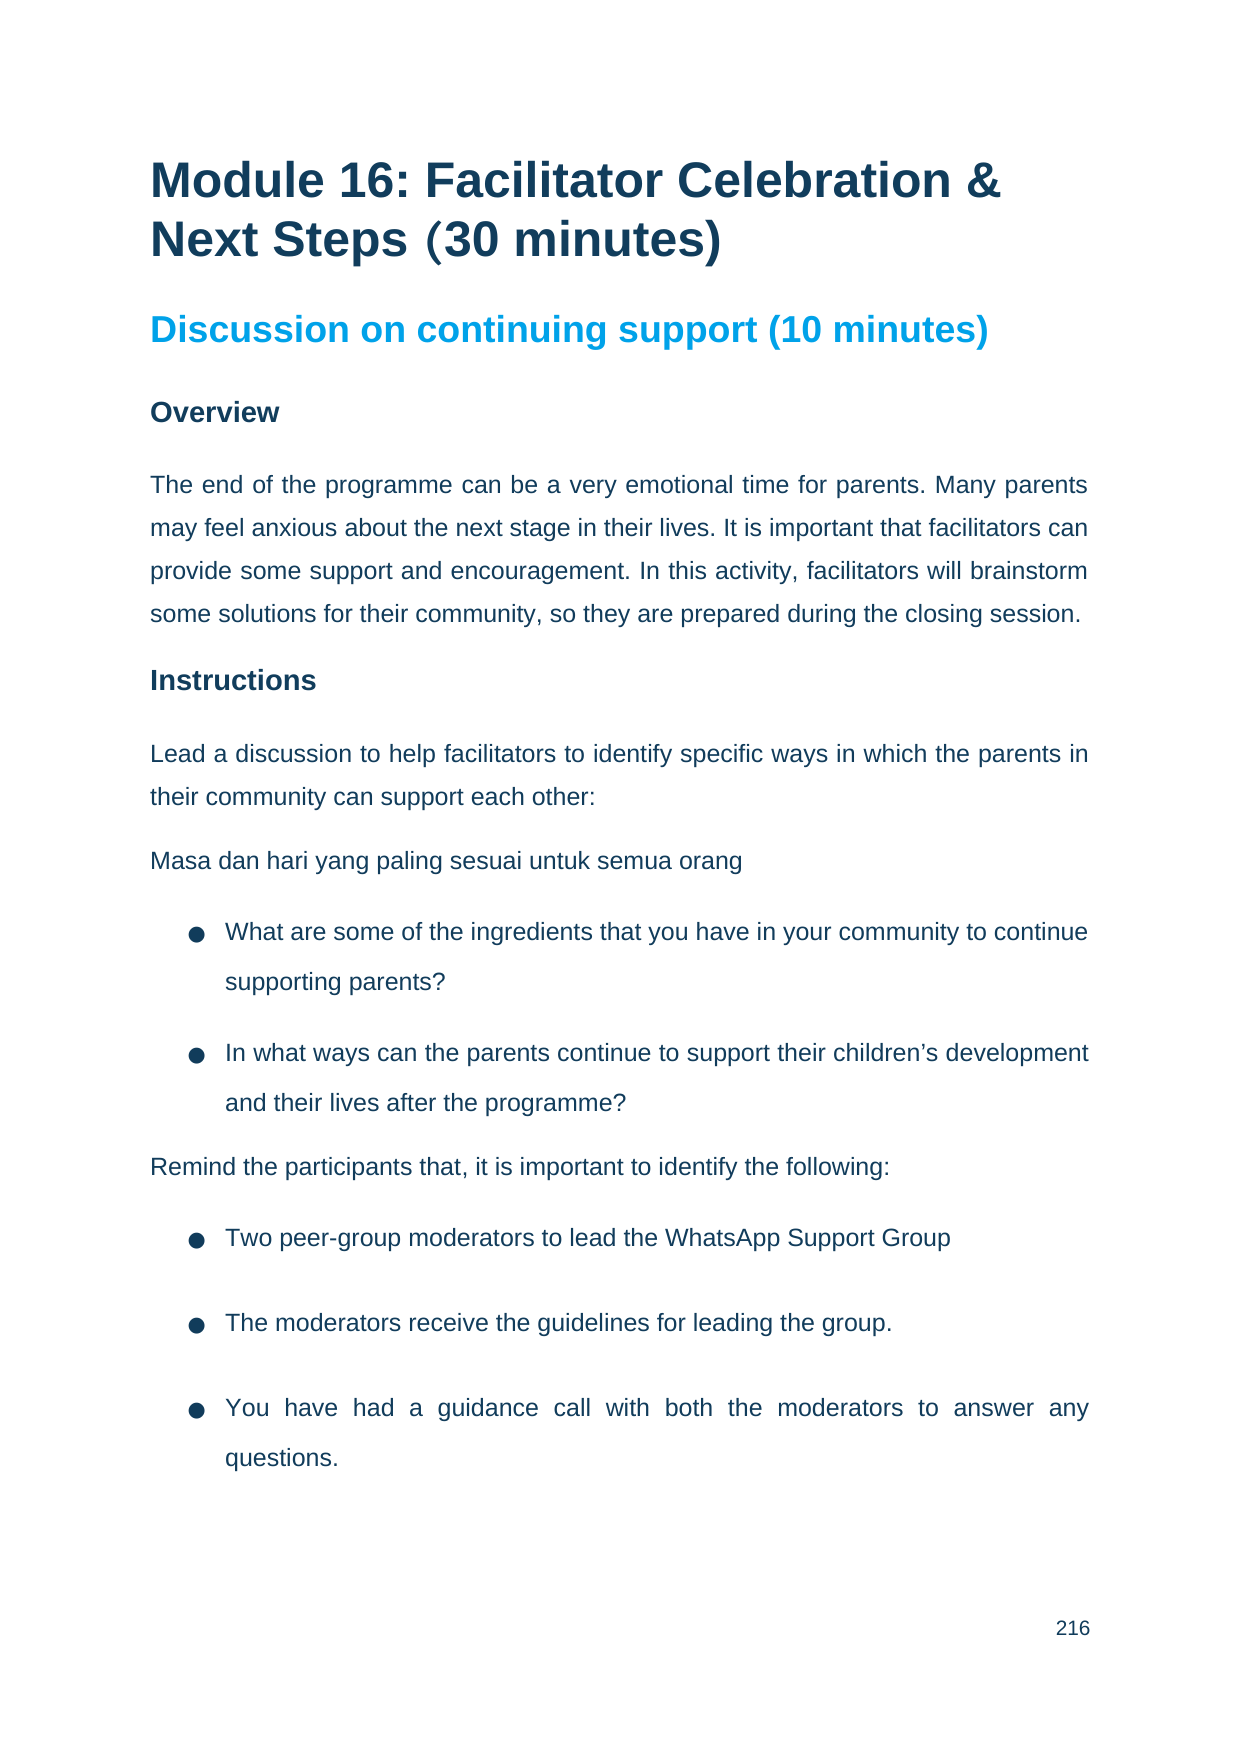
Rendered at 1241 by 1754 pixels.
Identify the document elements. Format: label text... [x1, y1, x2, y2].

subtitle Discussion on continuing support (10 minutes) [150, 307, 1090, 351]
text Masa dan hari yang paling sesuai untuk semua orang [150, 846, 1090, 874]
list What are some of the ingredients that you have in your community to continue supporting parents? [187, 909, 1090, 995]
subtitle Overview [150, 394, 1090, 428]
text The end of the programme can be a very emotional time for parents. Many parents may feel anxious about the next stage in their lives. It is important that facilitators can provide some support and encouragement. In this activity, facilitators will brainstorm some solutions for their community, so they are prepared during the closing session. [150, 470, 1090, 628]
list Two peer-group moderators to lead the WhatsApp Support Group [187, 1216, 1090, 1258]
text Remind the participants that, it is important to identify the following: [150, 1152, 1090, 1180]
subtitle Module 16: Facilitator Celebration & Next Steps (30 minutes) [150, 150, 1090, 270]
subtitle Instructions [150, 663, 1090, 697]
list In what ways can the parents continue to support their children’s development and their lives after the programme? [187, 1031, 1090, 1116]
text Lead a discussion to help facilitators to identify specific ways in which the parents in their community can support each other: [150, 738, 1090, 810]
list You have had a guidance call with both the moderators to answer any questions. [187, 1385, 1090, 1471]
list The moderators receive the guidelines for leading the group. [187, 1301, 1090, 1343]
